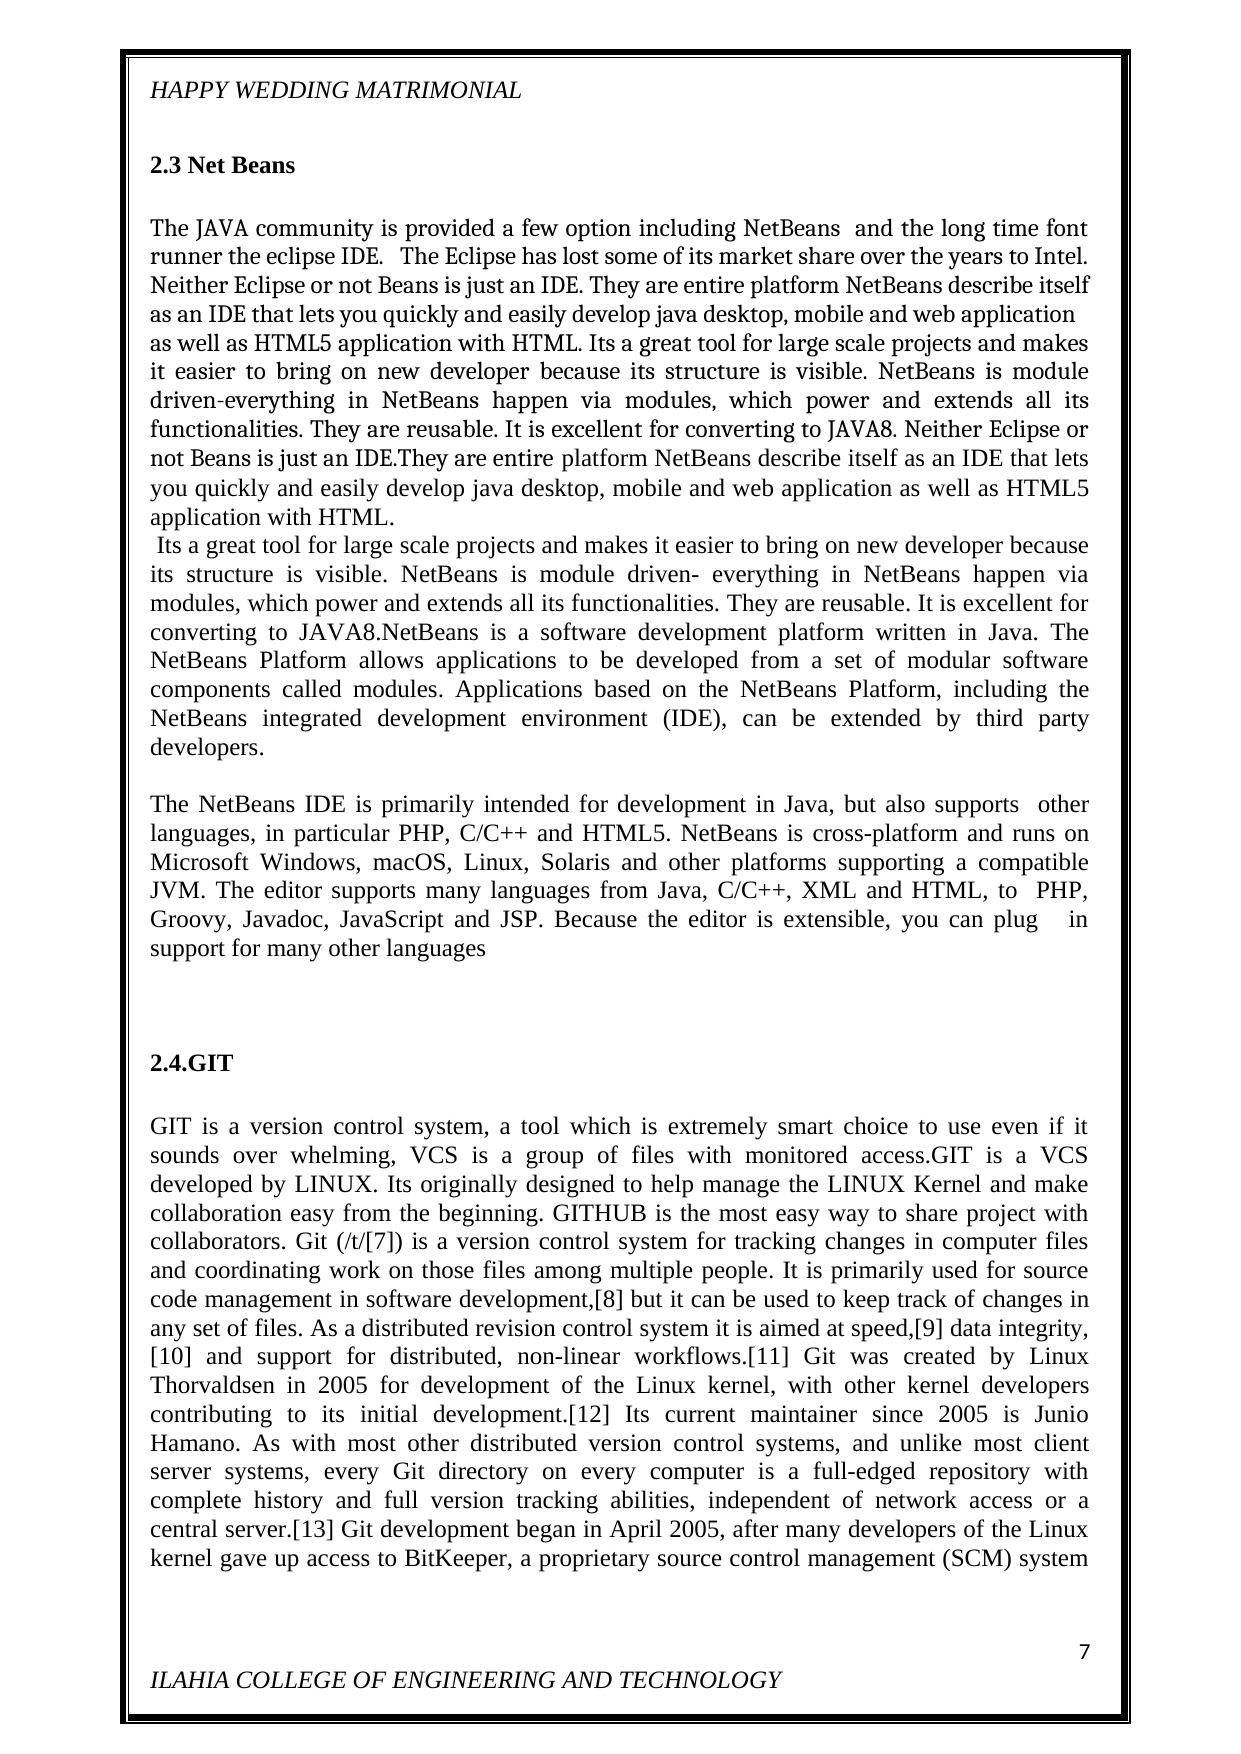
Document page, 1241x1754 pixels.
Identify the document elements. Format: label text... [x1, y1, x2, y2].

text as well as HTML5 application with HTML. Its a great tool for large scale projects and makes it easier to bring on new developer because its structure is visible. NetBeans is module driven-everything in NetBeans happen via modules, which power and extends all its functionalities. They are reusable. It is excellent for converting to JAVA8. Neither Eclipse or not Beans is just an IDE.They are entire platform NetBeans describe itself as an IDE that lets you quickly and easily develop java desktop, mobile and web application as well as HTML5 application with HTML. [150, 328, 1090, 531]
text Its a great tool for large scale projects and makes it easier to bring on new developer because its structure is visible. NetBeans is module driven- everything in NetBeans happen via modules, which power and extends all its functionalities. They are reusable. It is excellent for converting to JAVA8.NetBeans is a software development platform written in Java. The NetBeans Platform allows applications to be developed from a set of modular software components called modules. Applications based on the NetBeans Platform, including the NetBeans integrated development environment (IDE), can be extended by third party developers. [150, 531, 1090, 761]
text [150, 1111, 1090, 1571]
text The NetBeans IDE is primarily intended for development in Java, but also supports other languages, in particular PHP, C/C++ and HTML5. NetBeans is cross-platform and runs on Microsoft Windows, macOS, Linux, Solaris and other platforms supporting a compatible JVM. The editor supports many languages from Java, C/C++, XML and HTML, to PHP, Groovy, Javadoc, JavaScript and JSP. Because the editor is extensible, you can plug in support for many other languages [150, 789, 1090, 962]
text 2.4.GIT [150, 1048, 1090, 1077]
text The JAVA community is provided a few option including NetBeans and the long time font runner the eclipse IDE. The Eclipse has lost some of its market share over the years to Intel. Neither Eclipse or not Beans is just an IDE. They are entire platform NetBeans describe itself as an IDE that lets you quickly and easily develop java desktop, mobile and web application [150, 213, 1090, 328]
text 2.3 Net Beans [150, 150, 1090, 179]
